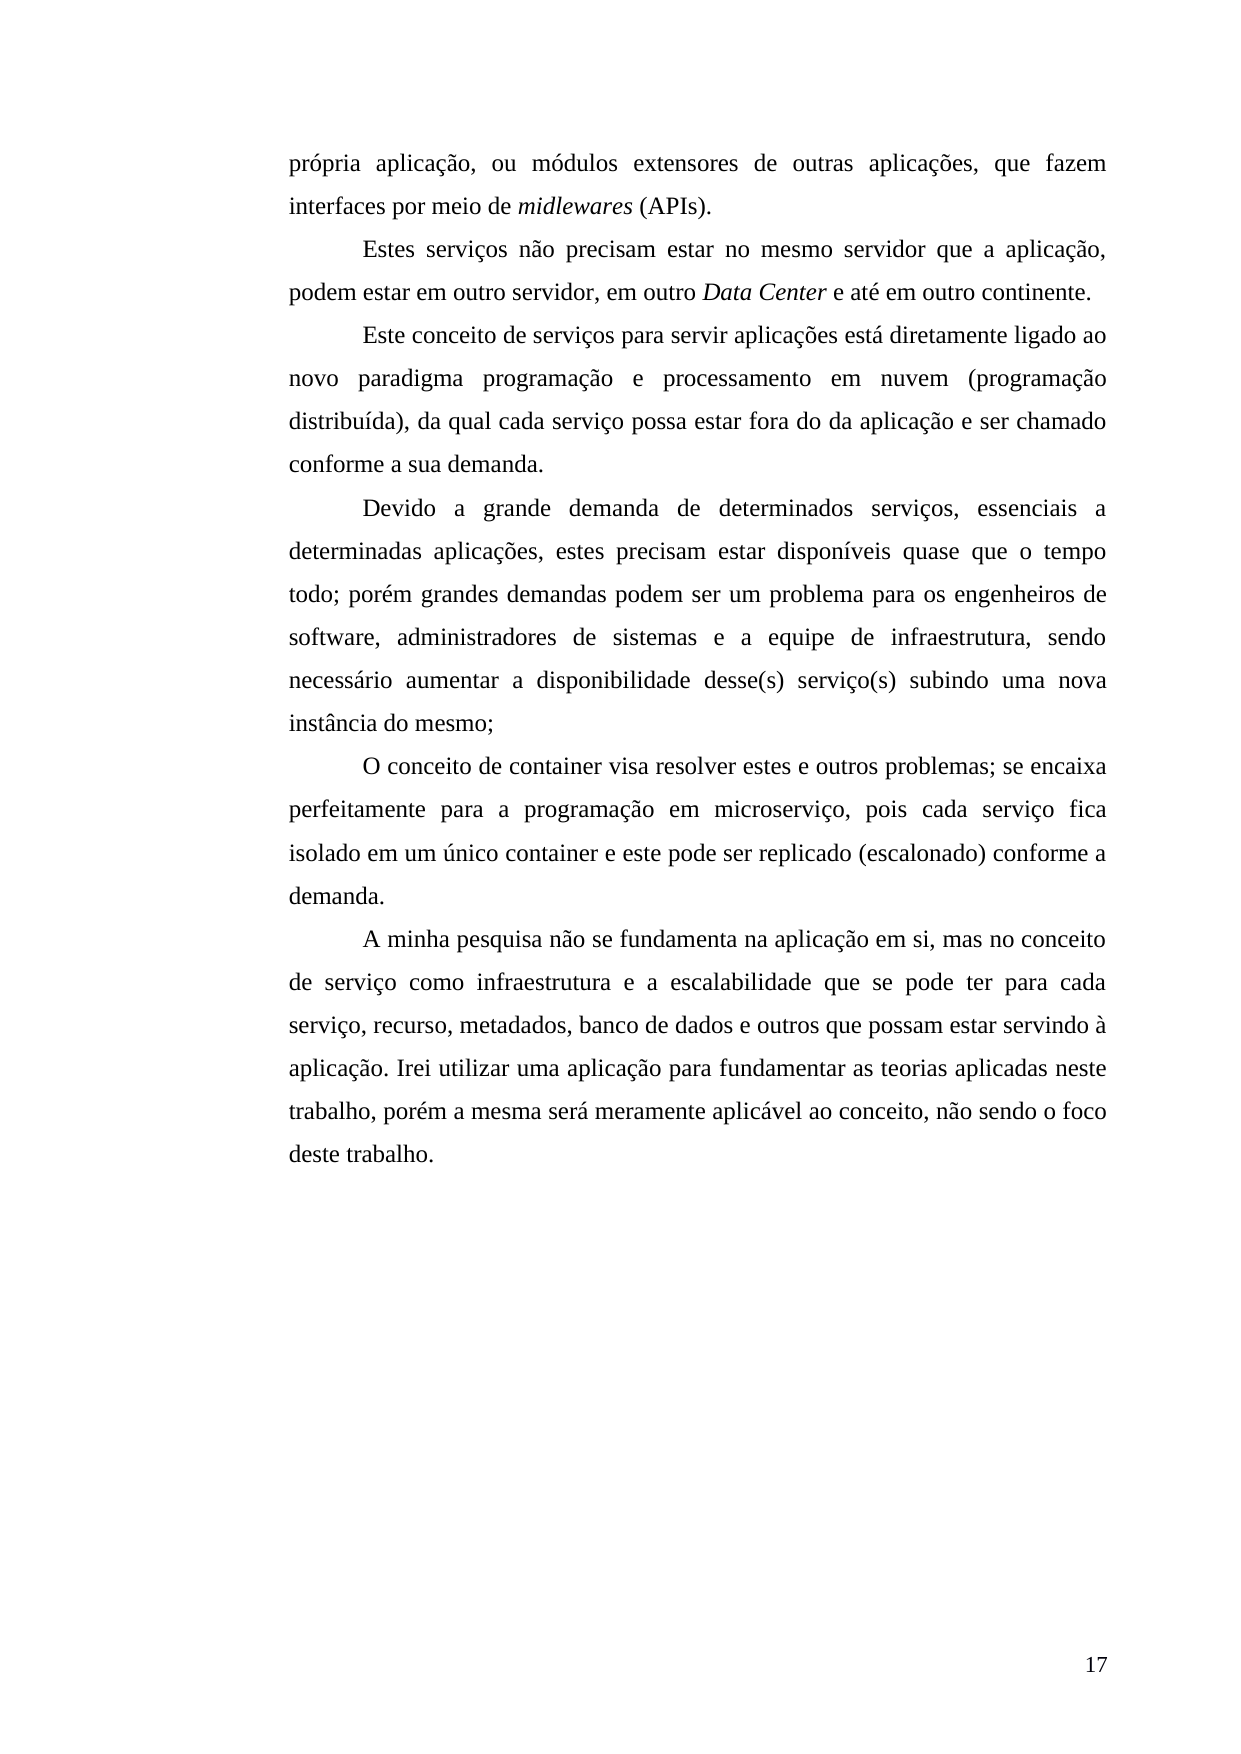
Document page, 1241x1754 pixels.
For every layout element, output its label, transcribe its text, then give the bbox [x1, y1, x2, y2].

text O conceito de container visa resolver estes e outros problemas; se encaixa perfeitamente para a programação em microserviço, pois cada serviço fica isolado em um único container e este pode ser replicado (escalonado) conforme a demanda. [288, 751, 1107, 909]
text Estes serviços não precisam estar no mesmo servidor que a aplicação, podem estar em outro servidor, em outro Data Center e até em outro continente. [288, 234, 1107, 306]
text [288, 148, 1107, 219]
text A minha pesquisa não se fundamenta na aplicação em si, mas no conceito de serviço como infraestrutura e a escalabilidade que se pode ter para cada serviço, recurso, metadados, banco de dados e outros que possam estar servindo à aplicação. Irei utilizar uma aplicação para fundamentar as teorias aplicadas neste trabalho, porém a mesma será meramente aplicável ao conceito, não sendo o foco deste trabalho. [288, 924, 1107, 1168]
text Este conceito de serviços para servir aplicações está diretamente ligado ao novo paradigma programação e processamento em nuvem (programação distribuída), da qual cada serviço possa estar fora do da aplicação e ser chamado conforme a sua demanda. [288, 320, 1107, 478]
text Devido a grande demanda de determinados serviços, essenciais a determinadas aplicações, estes precisam estar disponíveis quase que o tempo todo; porém grandes demandas podem ser um problema para os engenheiros de software, administradores de sistemas e a equipe de infraestrutura, sendo necessário aumentar a disponibilidade desse(s) serviço(s) subindo uma nova instância do mesmo; [288, 493, 1107, 737]
